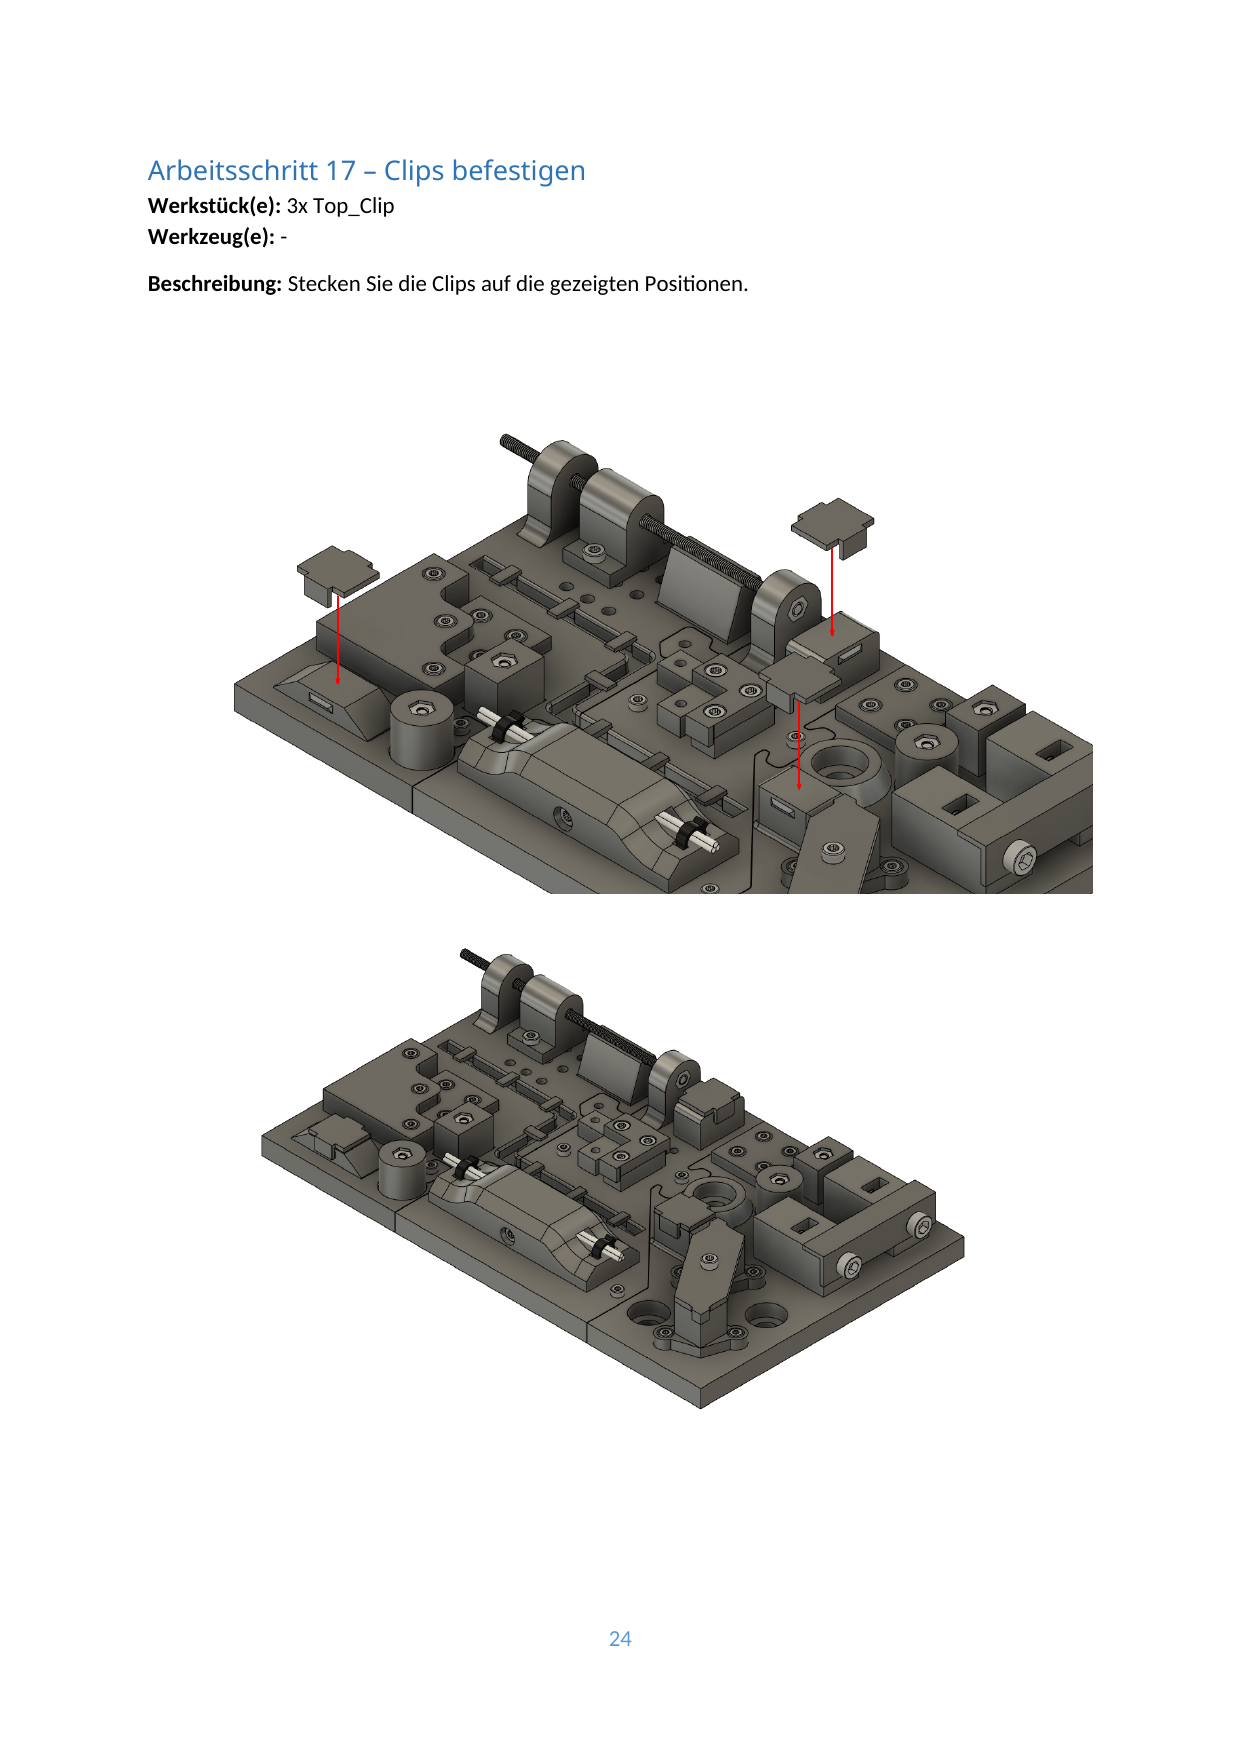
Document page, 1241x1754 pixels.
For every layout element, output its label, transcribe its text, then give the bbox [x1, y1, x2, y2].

text Beschreibung: Stecken Sie die Clips auf die gezeigten Positionen. [148, 269, 1093, 297]
subtitle Arbeitsschritt 17 – Clips befestigen [148, 152, 1093, 189]
text Werkstück(e): 3x Top_Clip Werkzeug(e): - [148, 192, 1093, 250]
picture [147, 912, 1092, 1443]
picture [147, 362, 1093, 894]
